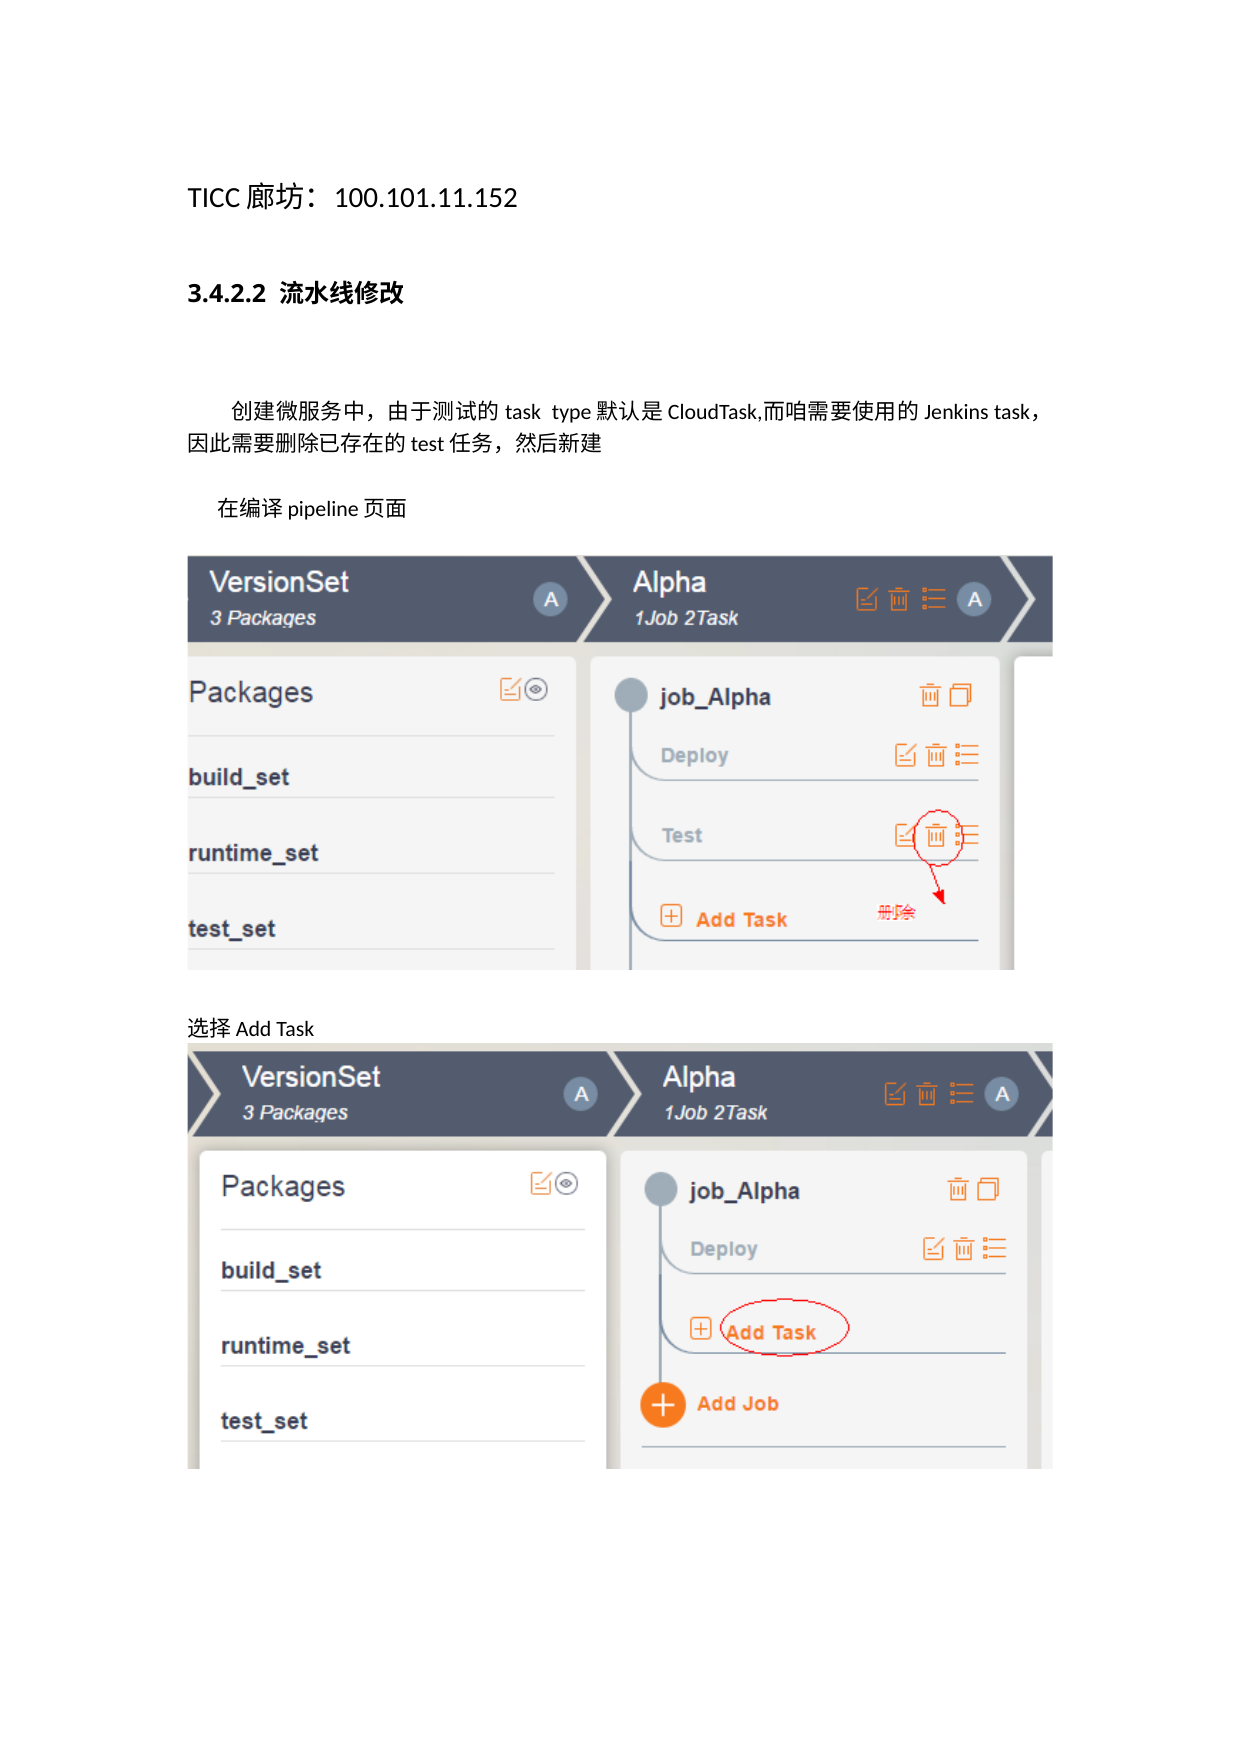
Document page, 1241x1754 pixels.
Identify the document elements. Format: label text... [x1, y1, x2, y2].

picture [187, 1043, 1053, 1469]
text 创建微服务中，由于测试的task type默认是CloudTask,而咱需要使用的Jenkins task，因此需要删除已存在的test 任务，然后新建 [187, 393, 1053, 458]
text 3.4.2.2 流水线修改 [187, 259, 1053, 324]
picture [187, 555, 1053, 970]
text TICC廊坊：100.101.11.152 [187, 162, 1053, 227]
text 选择Add Task [187, 1011, 1053, 1043]
text 在编译pipeline页面 [187, 491, 1053, 523]
